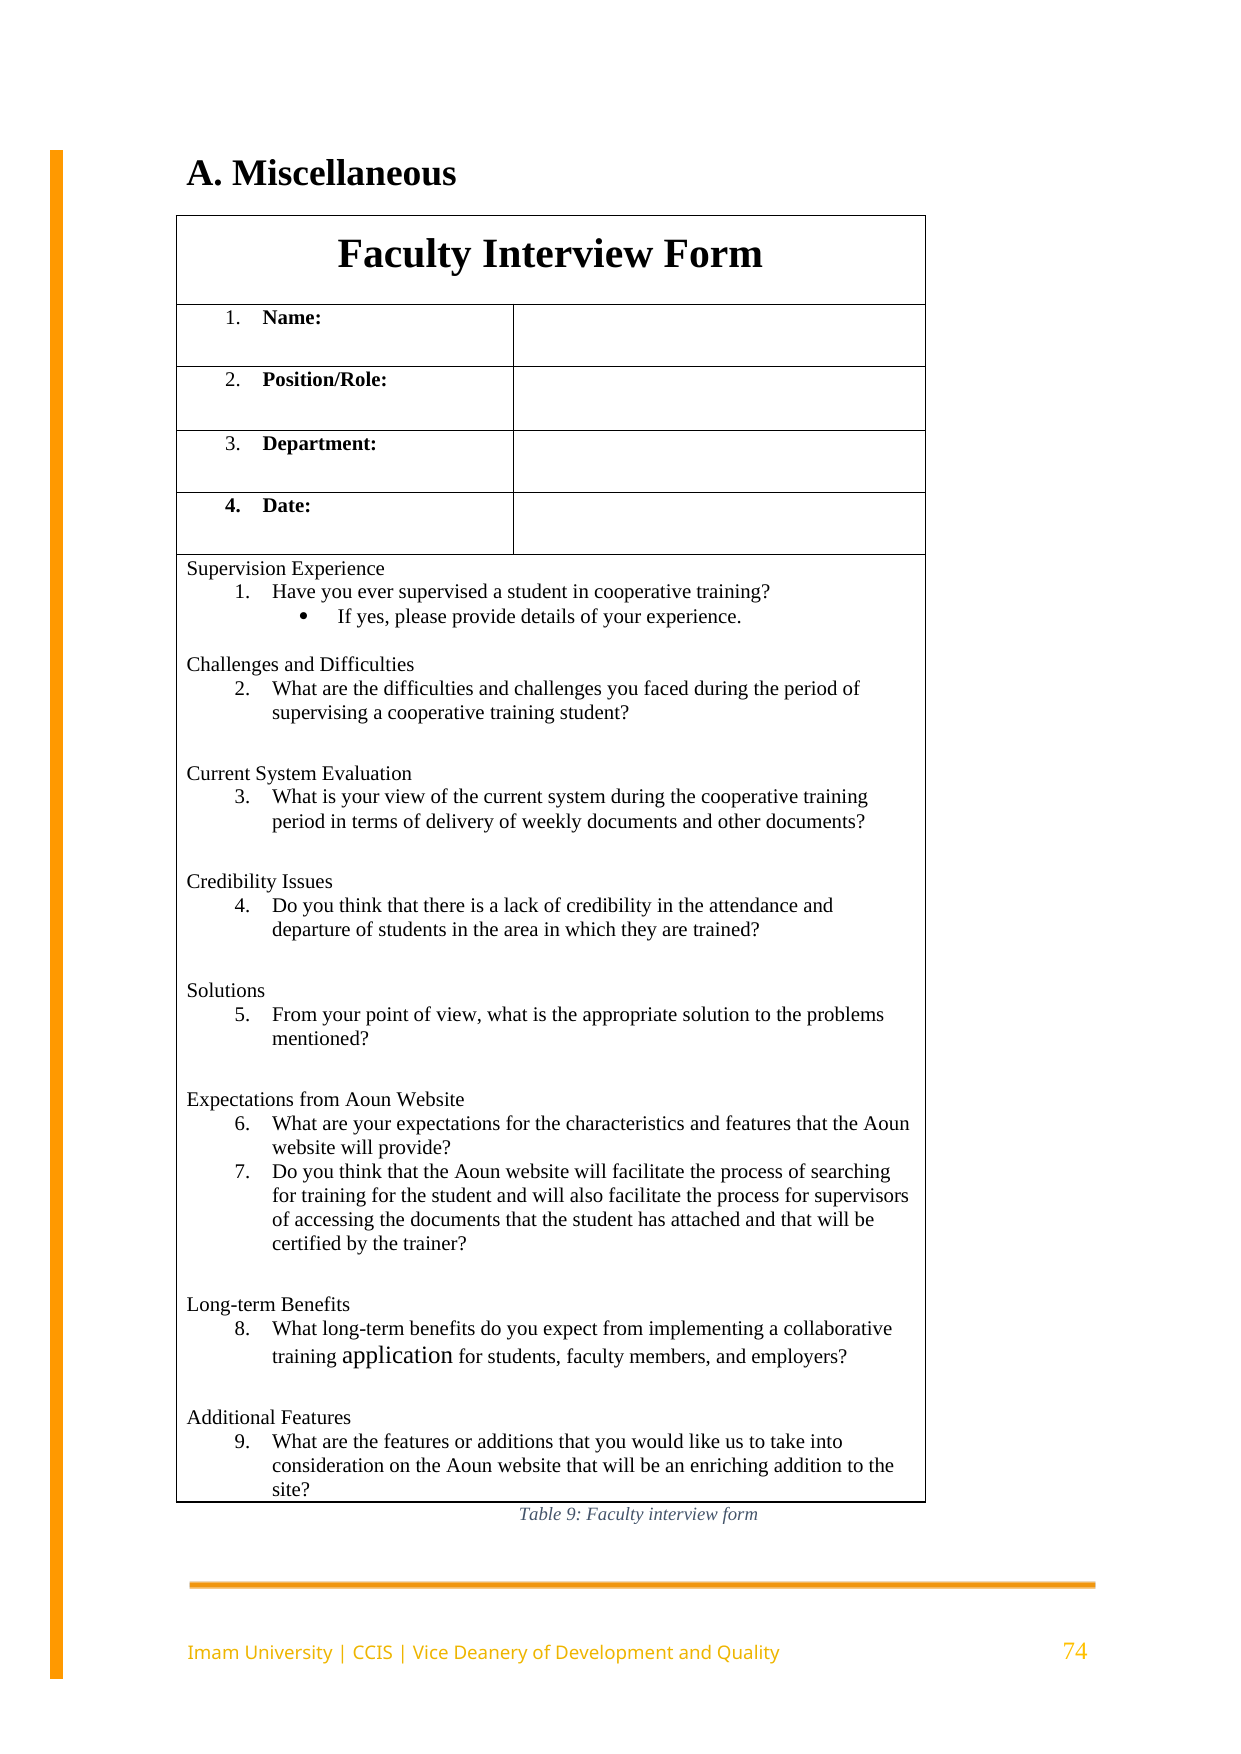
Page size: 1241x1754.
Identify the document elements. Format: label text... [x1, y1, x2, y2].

subtitle A. Miscellaneous [186, 150, 1092, 193]
table_cell Supervision Experience Have you ever supervised a student in cooperative training? If yes, please provide details of your experience. Challenges and Difficulties What are the difficulties and challenges you faced during the period of supervising a cooperative training student? Current System Evaluation What is your view of the current system during the cooperative training period in terms of delivery of weekly documents and other documents? Credibility Issues Do you think that there is a lack of credibility in the attendance and departure of students in the area in which they are trained? Solutions From your point of view, what is the appropriate solution to the problems mentioned? Expectations from Aoun Website What are your expectations for the characteristics and features that the Aoun website will provide? Do you think that the Aoun website will facilitate the process of searching for training for the student and will also facilitate the process for supervisors of accessing the documents that the student has attached and that will be certified by the trainer? Long-term Benefits What long-term benefits do you expect from implementing a collaborative training application for students, faculty members, and employers? Additional Features What are the features or additions that you would like us to take into consideration on the Aoun website that will be an enriching addition to the site? [177, 555, 925, 1501]
table_header Faculty Interview Form [177, 216, 925, 303]
picture [187, 1580, 1100, 1589]
table_cell Date: [177, 493, 513, 554]
table_cell Name: [177, 305, 513, 366]
table_cell [514, 431, 925, 492]
table_cell [514, 493, 925, 554]
table_cell Position/Role: [177, 367, 513, 430]
text Table 9: Faculty interview form [186, 1502, 1090, 1524]
table_cell [514, 305, 925, 366]
table_cell [514, 367, 925, 430]
table_cell Department: [177, 431, 513, 492]
